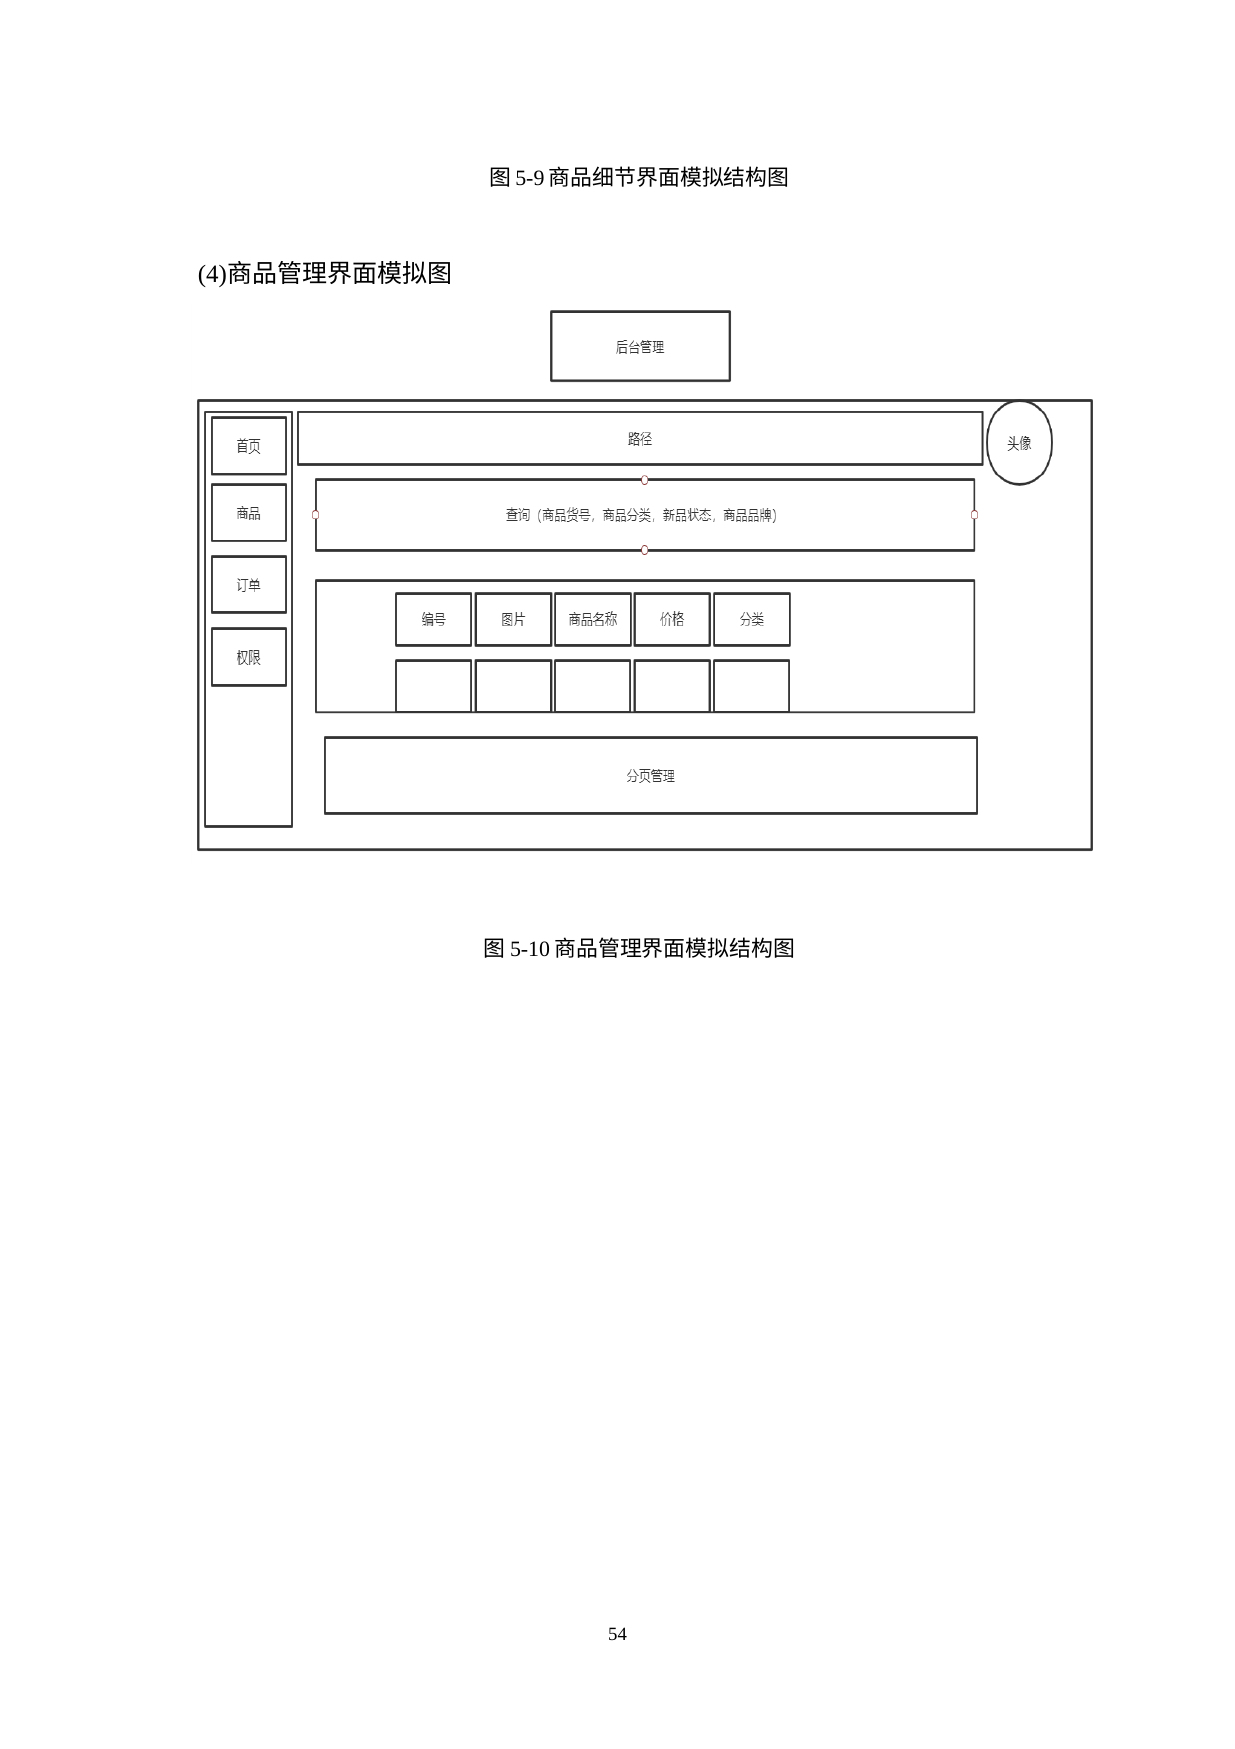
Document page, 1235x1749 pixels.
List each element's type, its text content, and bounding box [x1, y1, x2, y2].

text (4)商品管理界面模拟图 [148, 239, 1087, 304]
subtitle 图5-10商品管理界面模拟结构图 [148, 931, 1087, 963]
picture [191, 304, 1099, 862]
subtitle 图5-9商品细节界面模拟结构图 [148, 159, 1087, 192]
